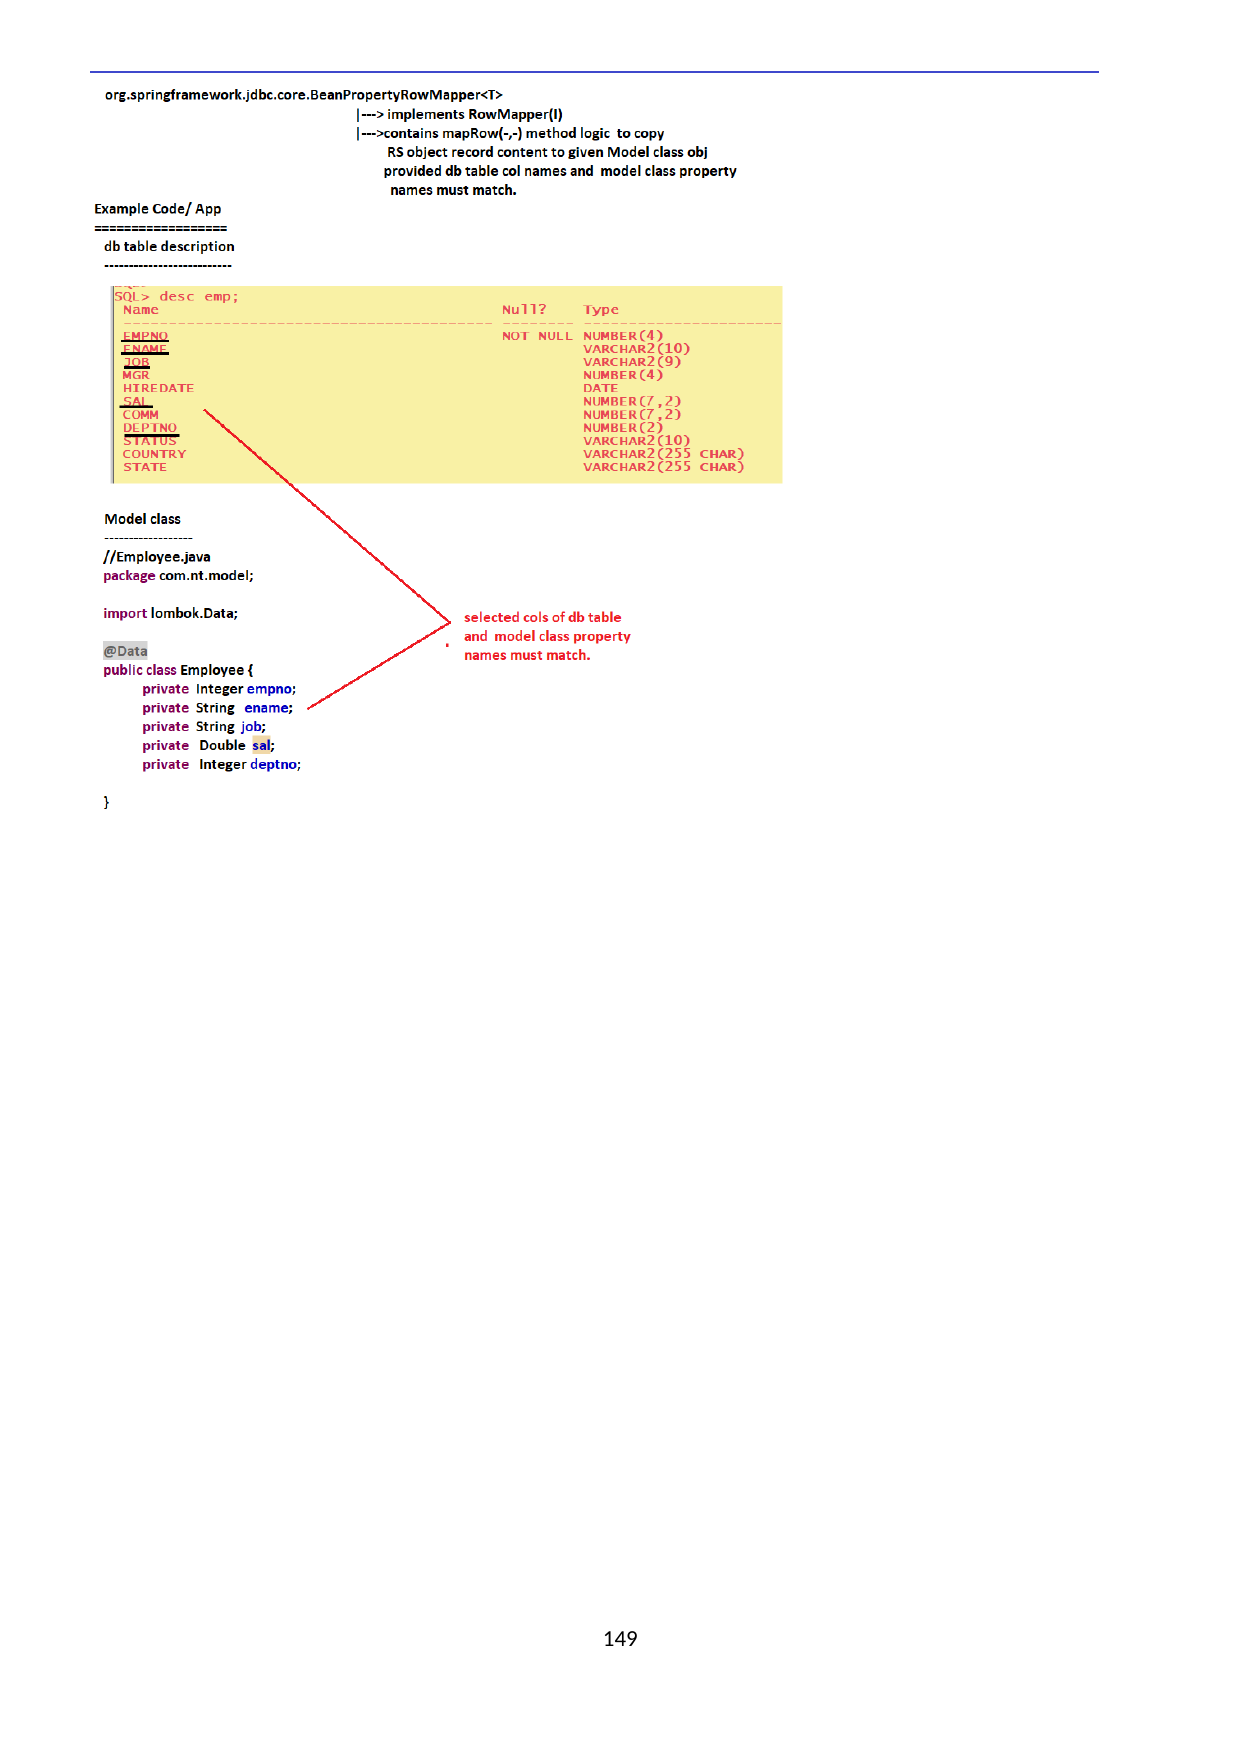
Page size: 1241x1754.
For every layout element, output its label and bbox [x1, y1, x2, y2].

picture [88, 59, 1152, 822]
